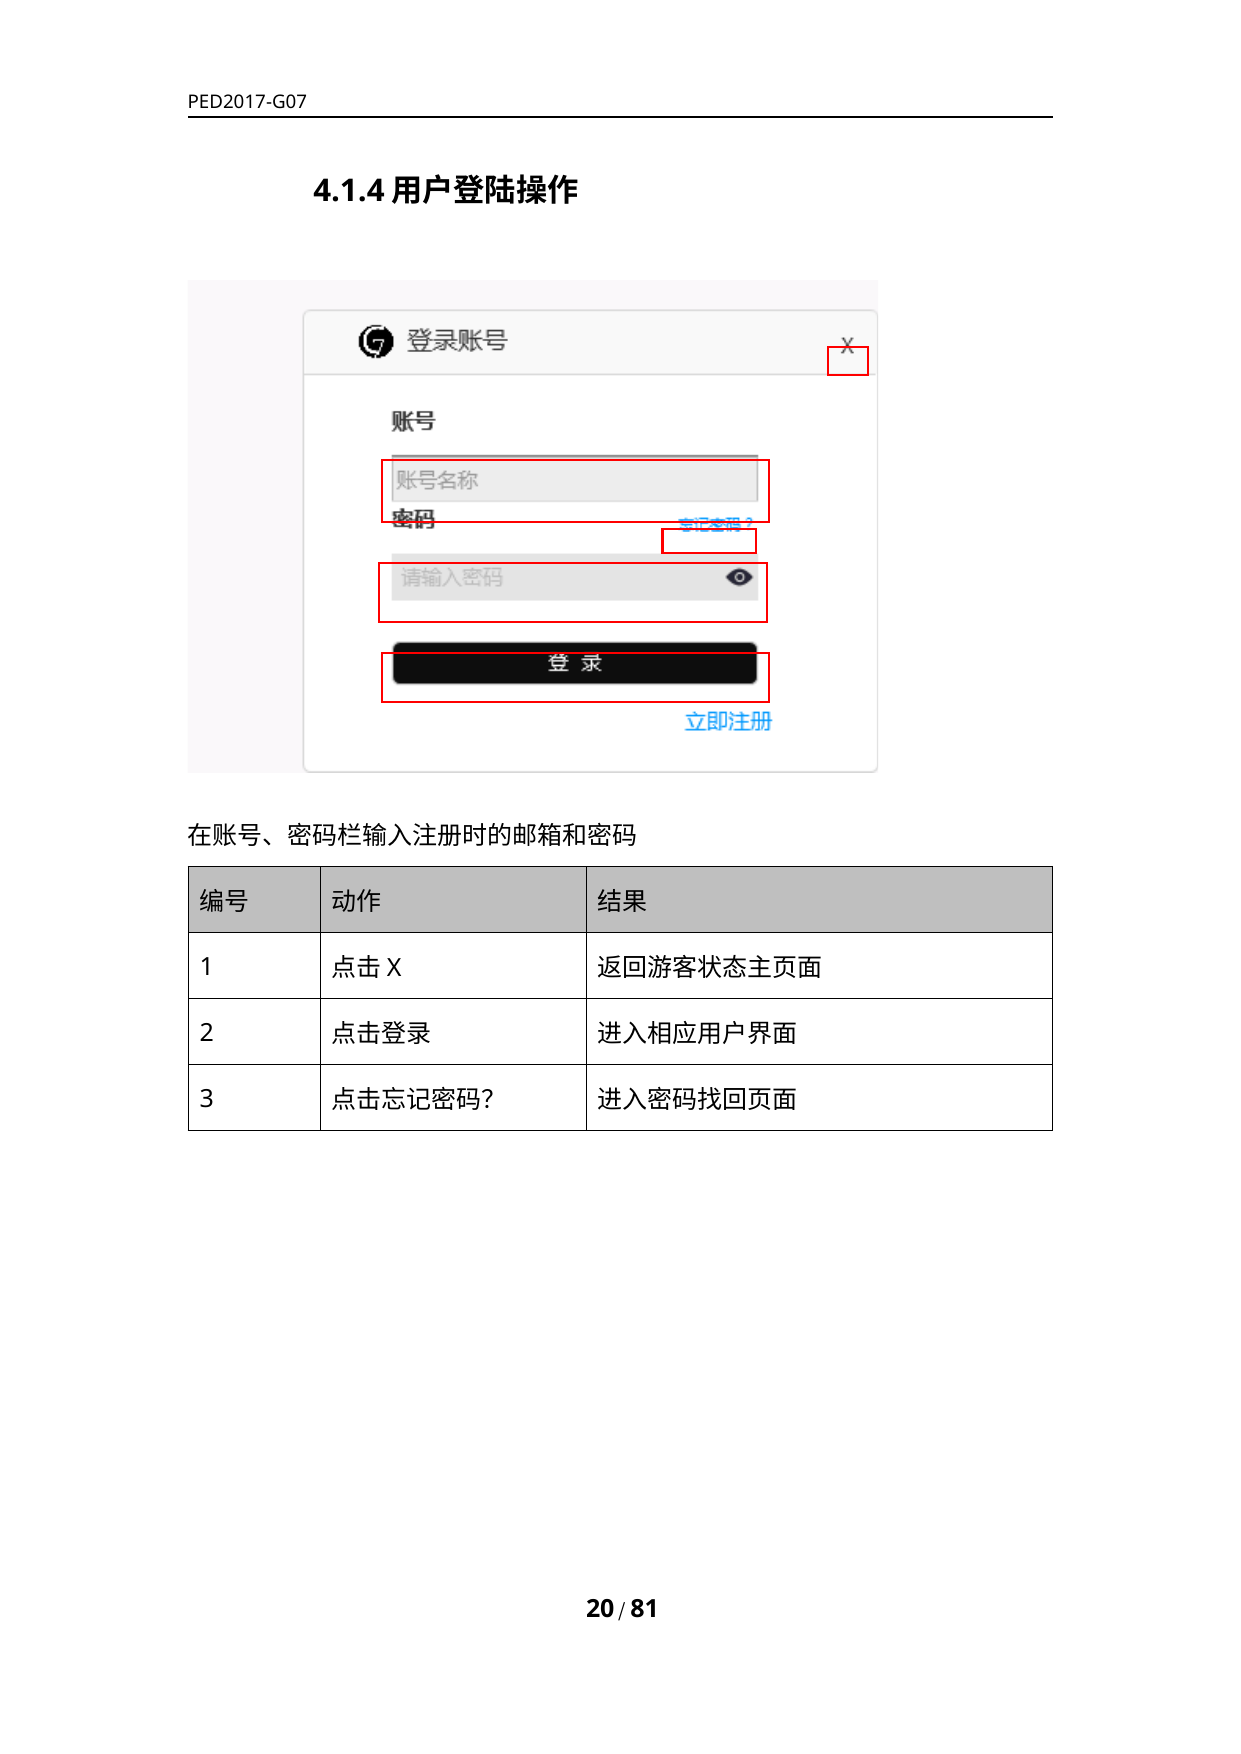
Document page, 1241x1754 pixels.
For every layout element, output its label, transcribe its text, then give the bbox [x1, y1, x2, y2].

table_cell 点击登录 [321, 999, 586, 1064]
table_cell 进入相应用户界面 [587, 999, 1052, 1064]
table_header 编号 [189, 867, 320, 932]
table_cell 点击忘记密码？ [321, 1065, 586, 1130]
table_cell 2 [189, 999, 320, 1064]
table_cell 3 [189, 1065, 320, 1130]
text 在账号、密码栏输入注册时的邮箱和密码 [187, 801, 1053, 866]
table_cell 返回游客状态主页面 [587, 933, 1052, 998]
table_cell 1 [189, 933, 320, 998]
table_header 结果 [587, 867, 1052, 932]
table_cell 点击X [321, 933, 586, 998]
picture [187, 280, 879, 773]
subtitle 4.1.4用户登陆操作 [187, 156, 1053, 221]
table_header 动作 [321, 867, 586, 932]
table_cell 进入密码找回页面 [587, 1065, 1052, 1130]
